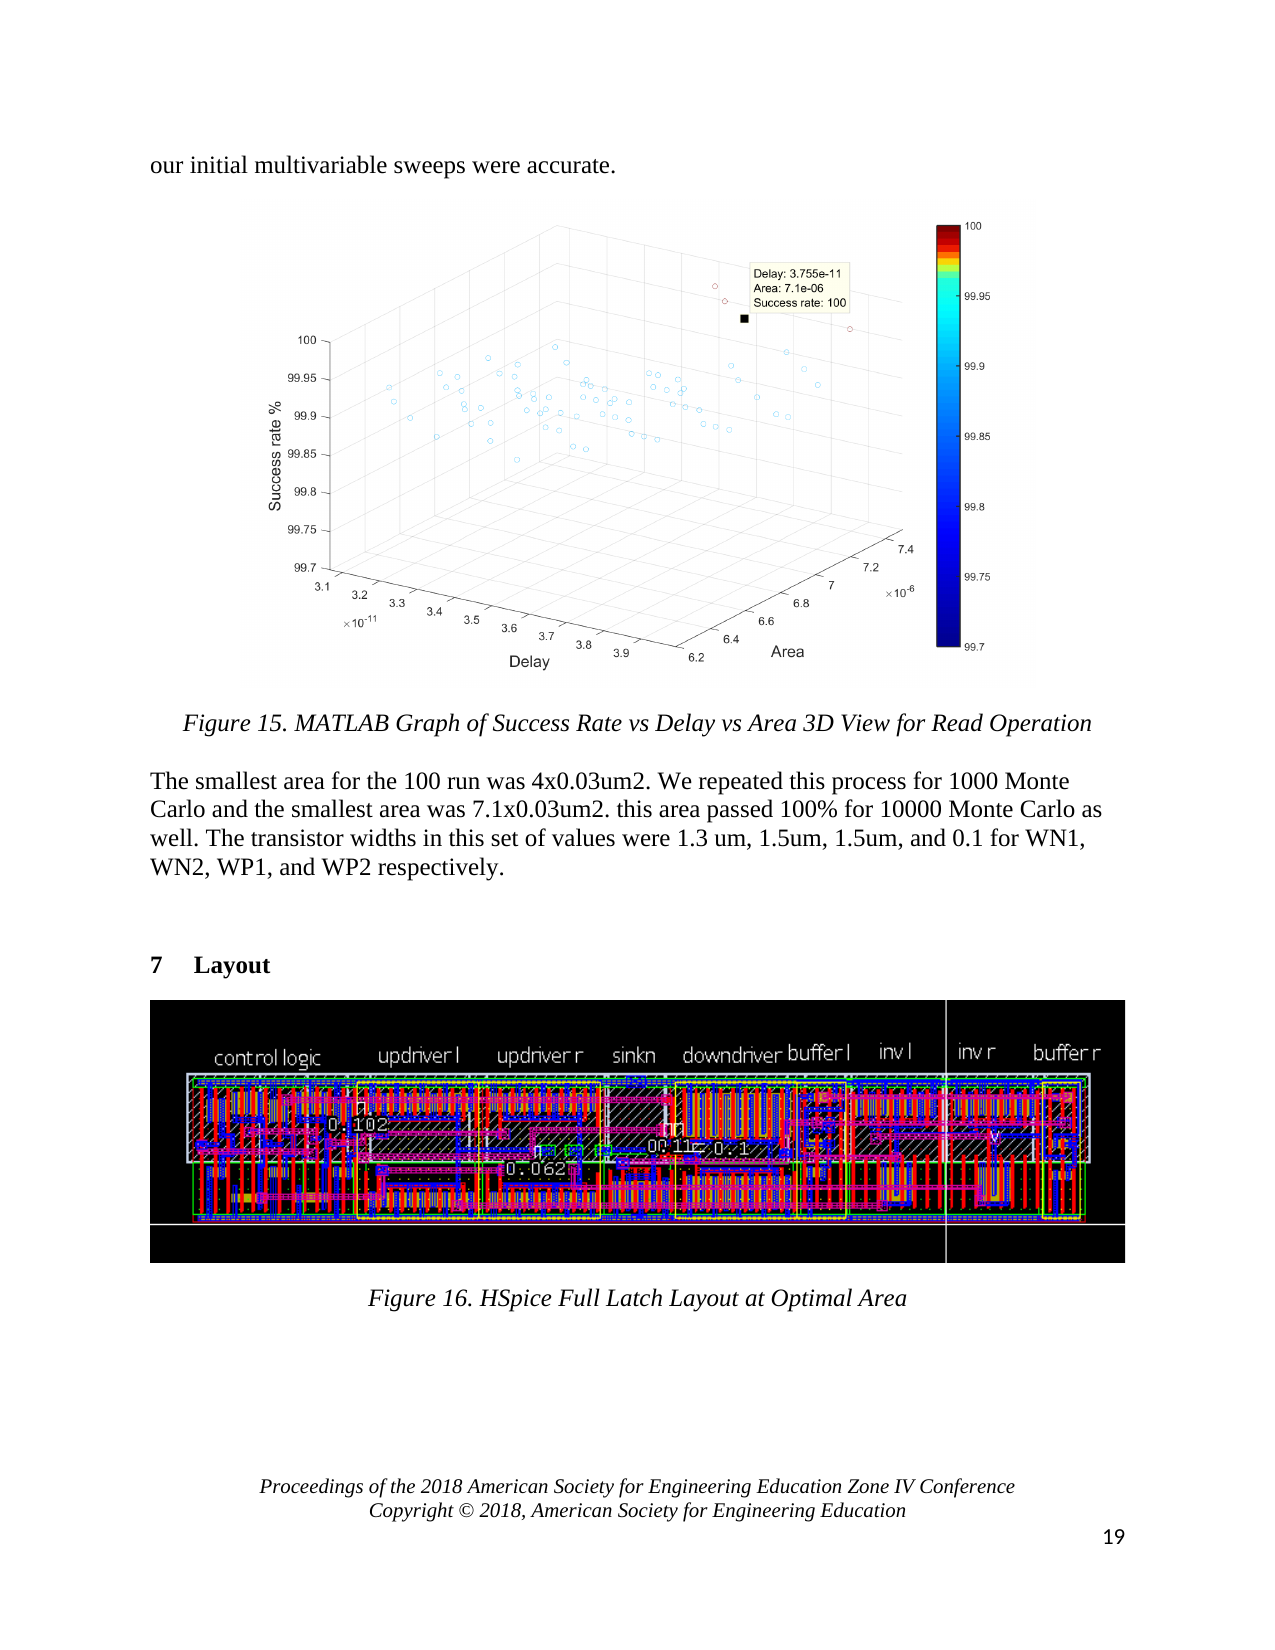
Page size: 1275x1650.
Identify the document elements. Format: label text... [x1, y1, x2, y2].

picture [150, 1000, 1125, 1263]
text 7 Layout [150, 951, 1125, 979]
text The smallest area for the 100 run was 4x0.03um2. We repeated this process for 1000 Monte Carlo and the smallest area was 7.1x0.03um2. this area passed 100% for 10000 Monte Carlo as well. The transistor widths in this set of values were 1.3 um, 1.5um, 1.5um, and 0.1 for WN1, WN2, WP1, and WP2 respectively. [150, 766, 1125, 881]
text Figure 15. MATLAB Graph of Success Rate vs Delay vs Area 3D View for Read Operation [150, 708, 1125, 737]
picture [240, 199, 1036, 688]
text Figure 16. HSpice Full Latch Layout at Optimal Area [150, 1283, 1125, 1312]
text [150, 150, 1125, 179]
